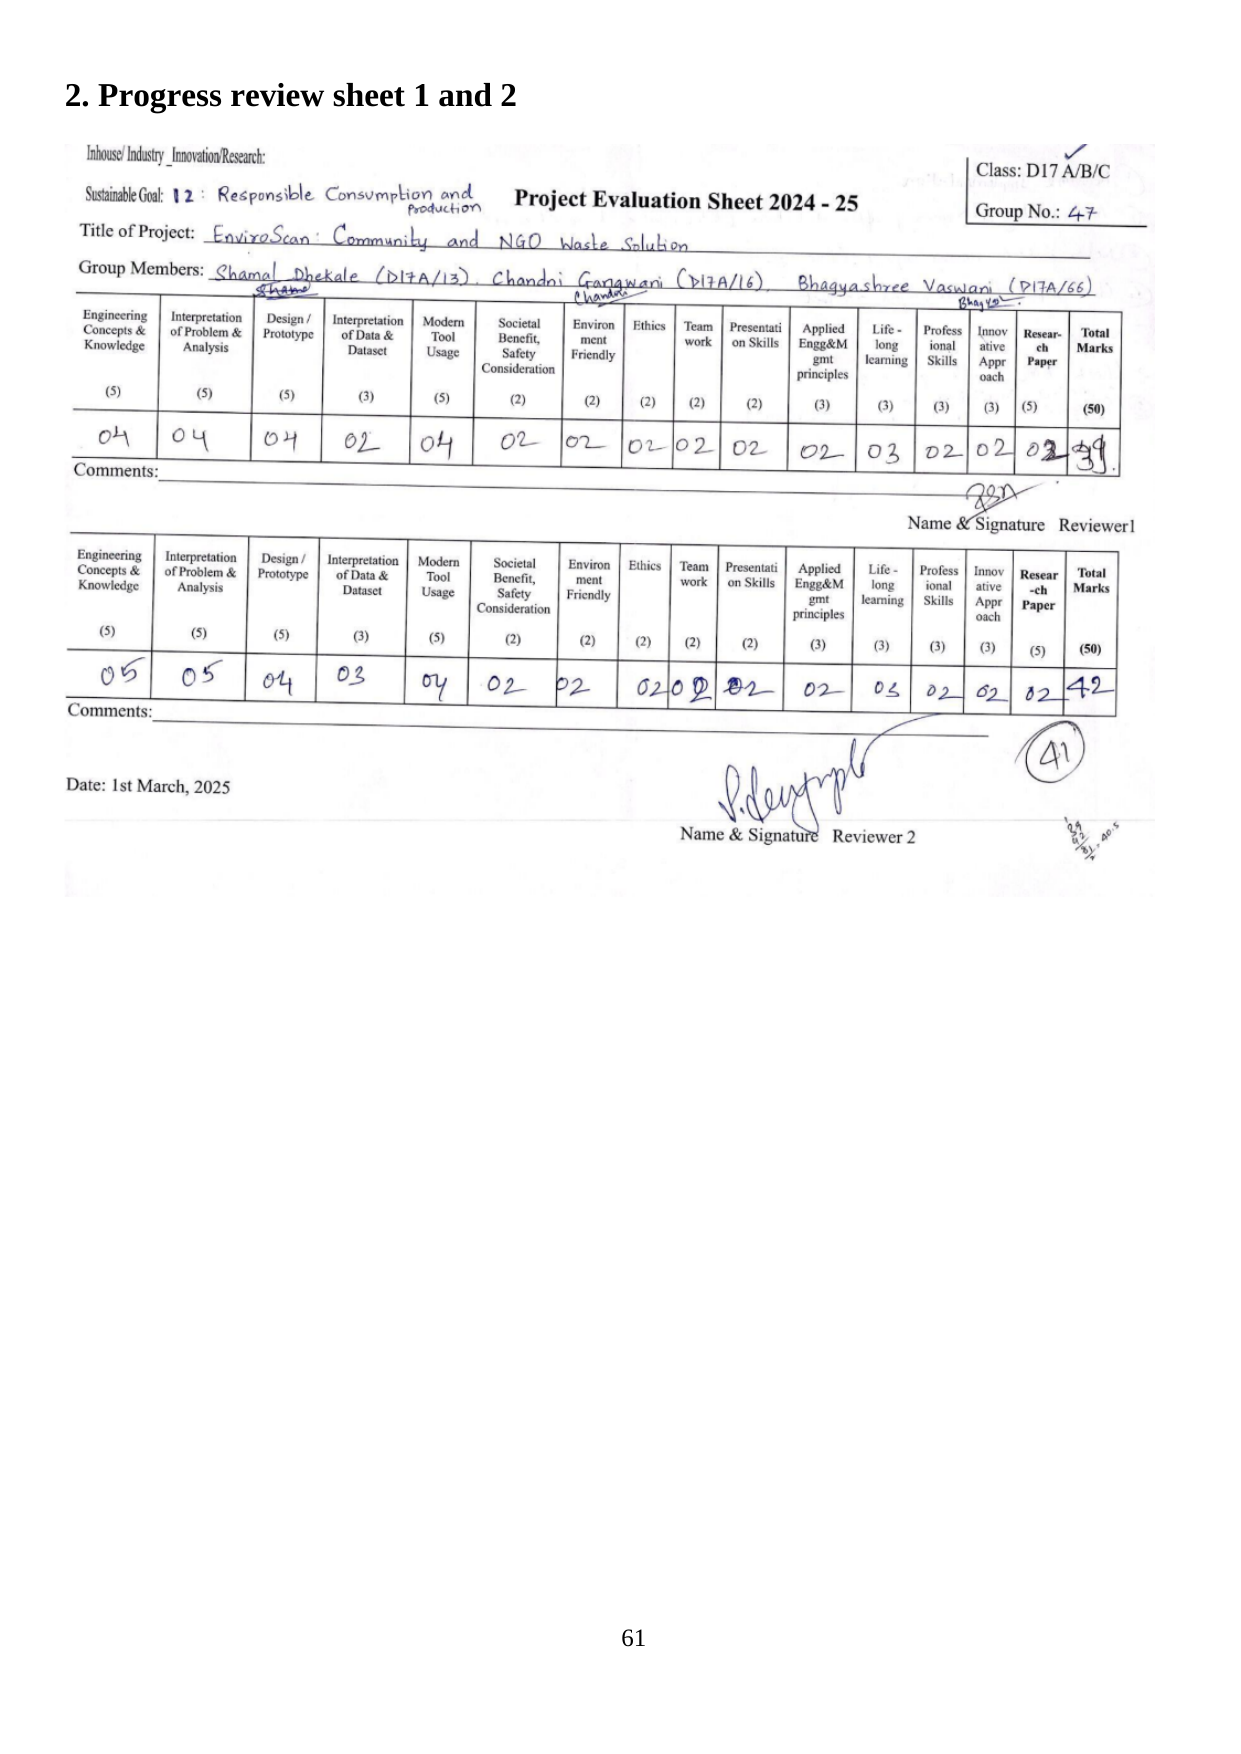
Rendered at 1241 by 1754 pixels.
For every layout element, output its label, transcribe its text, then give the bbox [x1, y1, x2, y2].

subtitle 2. Progress review sheet 1 and 2 [64, 75, 1203, 113]
picture [64, 144, 1155, 897]
